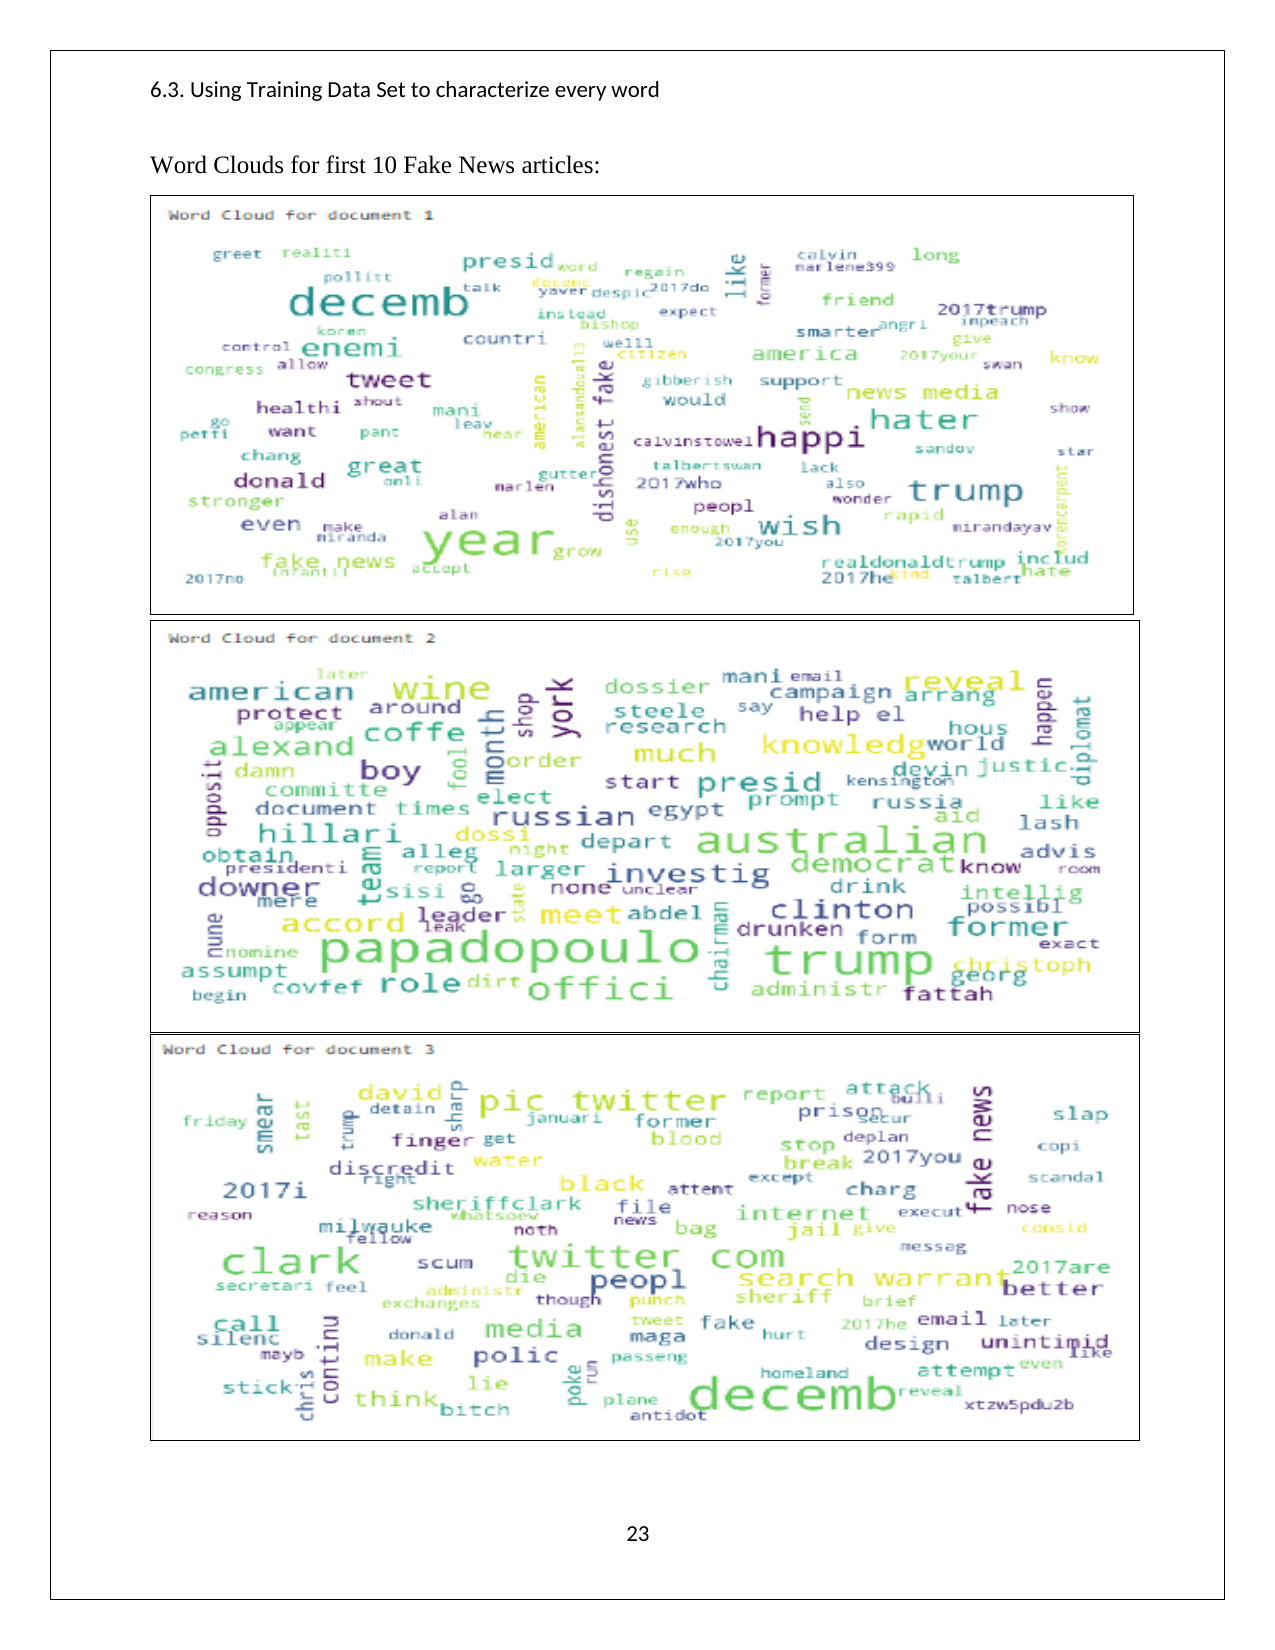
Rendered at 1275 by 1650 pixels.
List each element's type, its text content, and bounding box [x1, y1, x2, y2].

picture [151, 621, 1139, 1032]
picture [151, 196, 1133, 614]
text Word Clouds for first 10 Fake News articles: [150, 150, 1125, 179]
picture [151, 1035, 1139, 1440]
